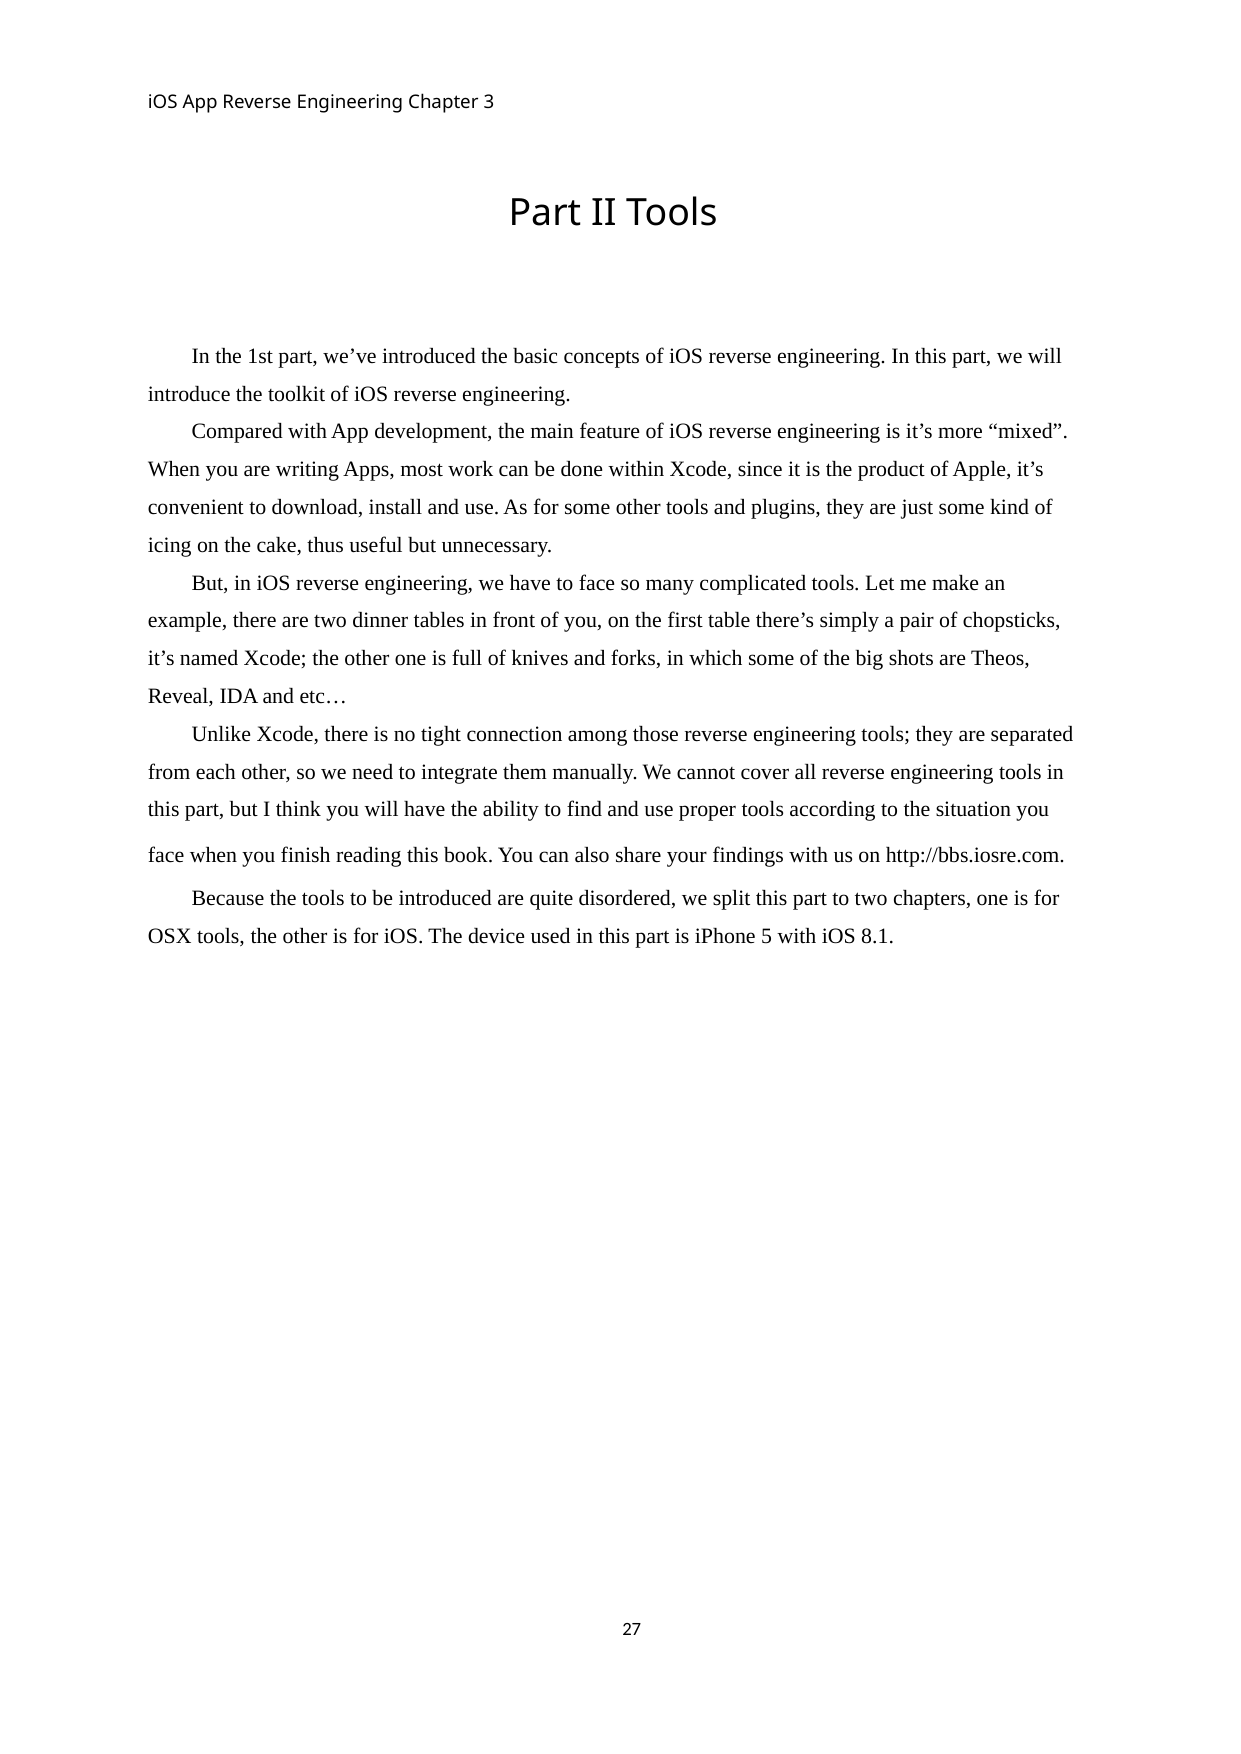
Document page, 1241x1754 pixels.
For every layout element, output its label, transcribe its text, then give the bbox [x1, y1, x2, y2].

text But, in iOS reverse engineering, we have to face so many complicated tools. Let me make an example, there are two dinner tables in front of you, on the first table there’s simply a pair of chopsticks, it’s named Xcode; the other one is full of knives and forks, in which some of the big shots are Theos, Reveal, IDA and etc… [148, 569, 1078, 708]
text Because the tools to be introduced are quite disordered, we split this part to two chapters, one is for OSX tools, the other is for iOS. The device used in this part is iPhone 5 with iOS 8.1. [148, 885, 1078, 948]
text Compared with App development, the main feature of iOS reverse engineering is it’s more “mixed”. When you are writing Apps, most work can be done within Xcode, since it is the product of Apple, it’s convenient to download, install and use. As for some other tools and plugins, they are just some kind of icing on the cake, thus useful but unnecessary. [148, 418, 1078, 557]
text In the 1st part, we’ve introduced the basic concepts of iOS reverse engineering. In this part, we will introduce the toolkit of iOS reverse engineering. [148, 343, 1078, 406]
subtitle Part II Tools [148, 185, 1078, 236]
text Unlike Xcode, there is no tight connection among those reverse engineering tools; they are separated from each other, so we need to integrate them manually. We cannot cover all reverse engineering tools in this part, but I think you will have the ability to find and use proper tools according to the situation you face when you finish reading this book. You can also share your findings with us on http://bbs.iosre.com. [148, 721, 1078, 869]
